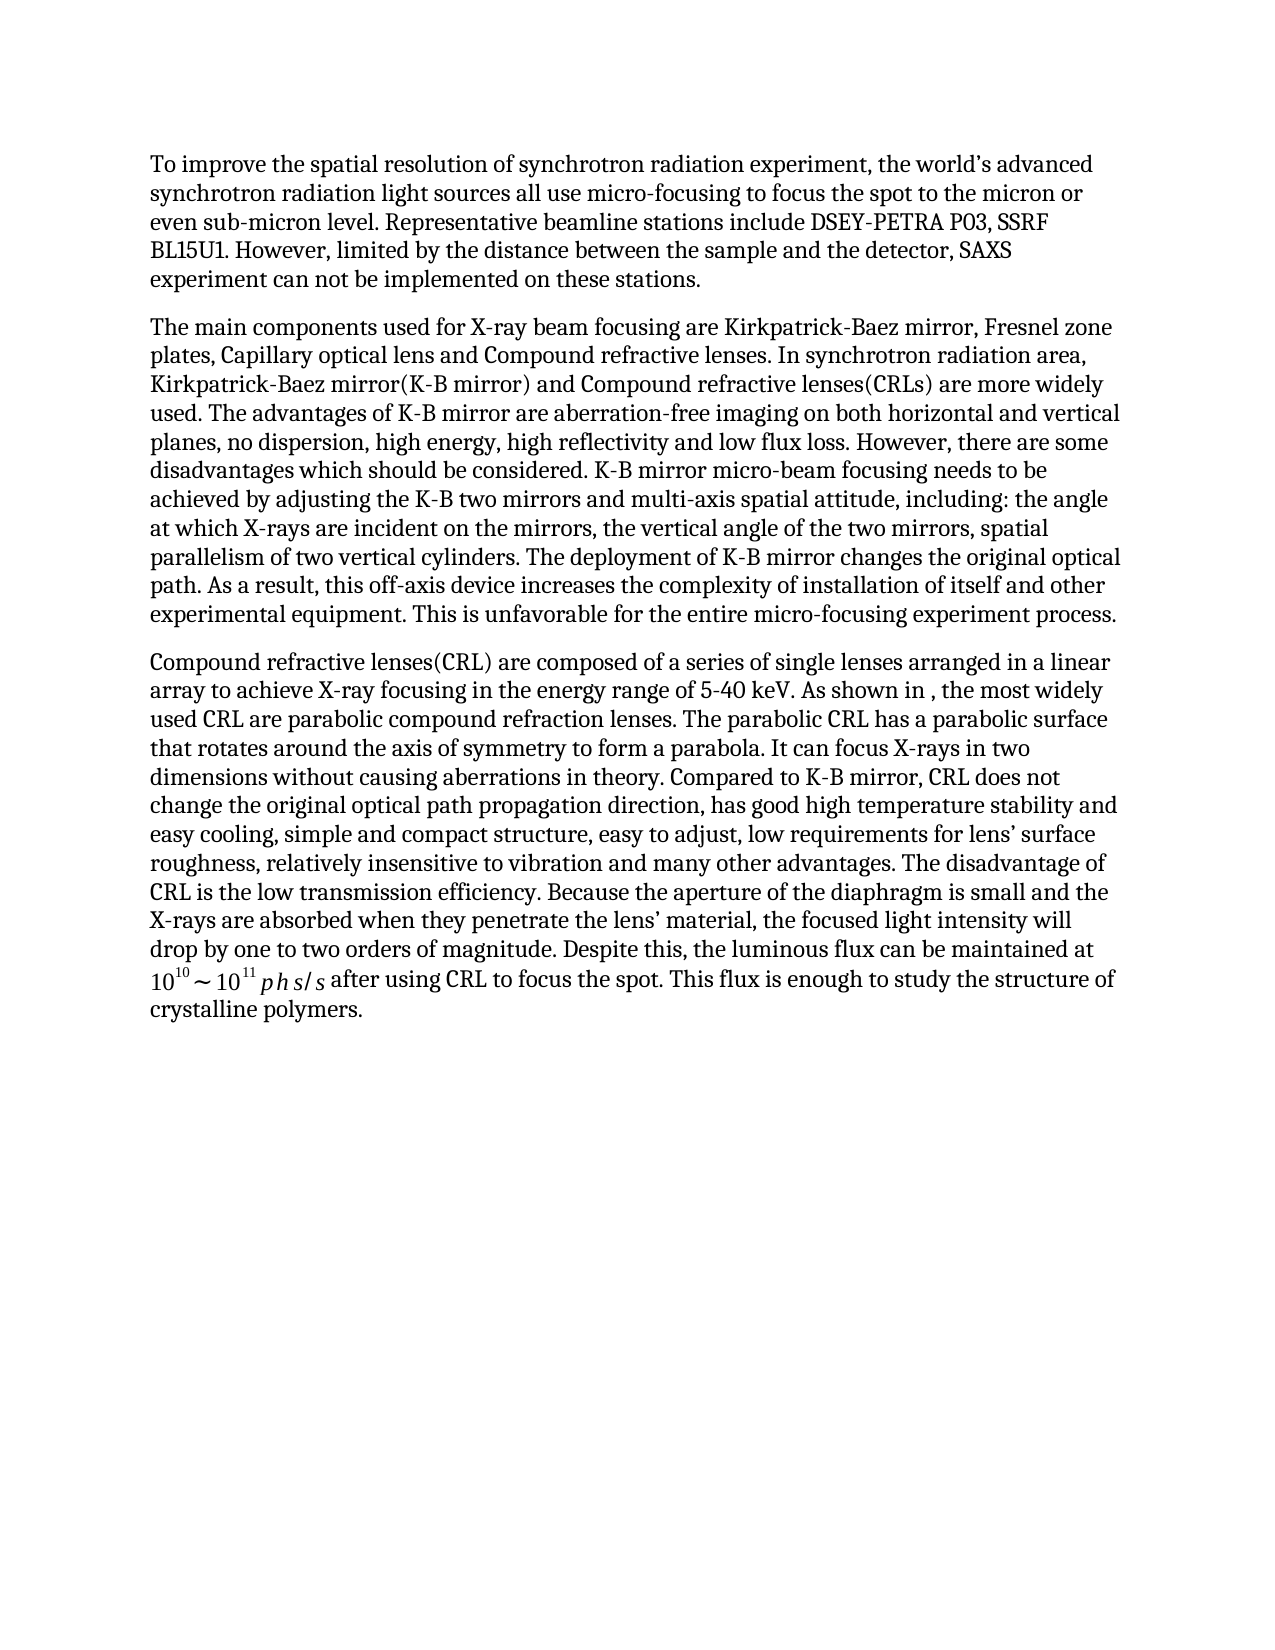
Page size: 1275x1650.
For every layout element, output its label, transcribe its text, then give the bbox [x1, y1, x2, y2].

text The main components used for X-ray beam focusing are Kirkpatrick-Baez mirror, Fresnel zone plates, Capillary optical lens and Compound refractive lenses. In synchrotron radiation area, Kirkpatrick-Baez mirror(K-B mirror) and Compound refractive lenses(CRLs) are more widely used. The advantages of K-B mirror are aberration-free imaging on both horizontal and vertical planes, no dispersion, high energy, high reflectivity and low flux loss. However, there are some disadvantages which should be considered. K-B mirror micro-beam focusing needs to be achieved by adjusting the K-B two mirrors and multi-axis spatial attitude, including: the angle at which X-rays are incident on the mirrors, the vertical angle of the two mirrors, spatial parallelism of two vertical cylinders. The deployment of K-B mirror changes the original optical path. As a result, this off-axis device increases the complexity of installation of itself and other experimental equipment. This is unfavorable for the entire micro-focusing experiment process. [150, 312, 1125, 629]
text To improve the spatial resolution of synchrotron radiation experiment, the world’s advanced synchrotron radiation light sources all use micro-focusing to focus the spot to the micron or even sub-micron level. Representative beamline stations include DSEY-PETRA P03, SSRF BL15U1. However, limited by the distance between the sample and the detector, SAXS experiment can not be implemented on these stations. [150, 150, 1125, 294]
text Compound refractive lenses(CRL) are composed of a series of single lenses arranged in a linear array to achieve X-ray focusing in the energy range of 5-40 keV. As shown in , the most widely used CRL are parabolic compound refraction lenses. The parabolic CRL has a parabolic surface that rotates around the axis of symmetry to form a parabola. It can focus X-rays in two dimensions without causing aberrations in theory. Compared to K-B mirror, CRL does not change the original optical path propagation direction, has good high temperature stability and easy cooling, simple and compact structure, easy to adjust, low requirements for lens’ surface roughness, relatively insensitive to vibration and many other advantages. The disadvantage of CRL is the low transmission efficiency. Because the aperture of the diaphragm is small and the X-rays are absorbed when they penetrate the lens’ material, the focused light intensity will drop by one to two orders of magnitude. Despite this, the luminous flux can be maintained at after using CRL to focus the spot. This flux is enough to study the structure of crystalline polymers. [150, 647, 1125, 1024]
